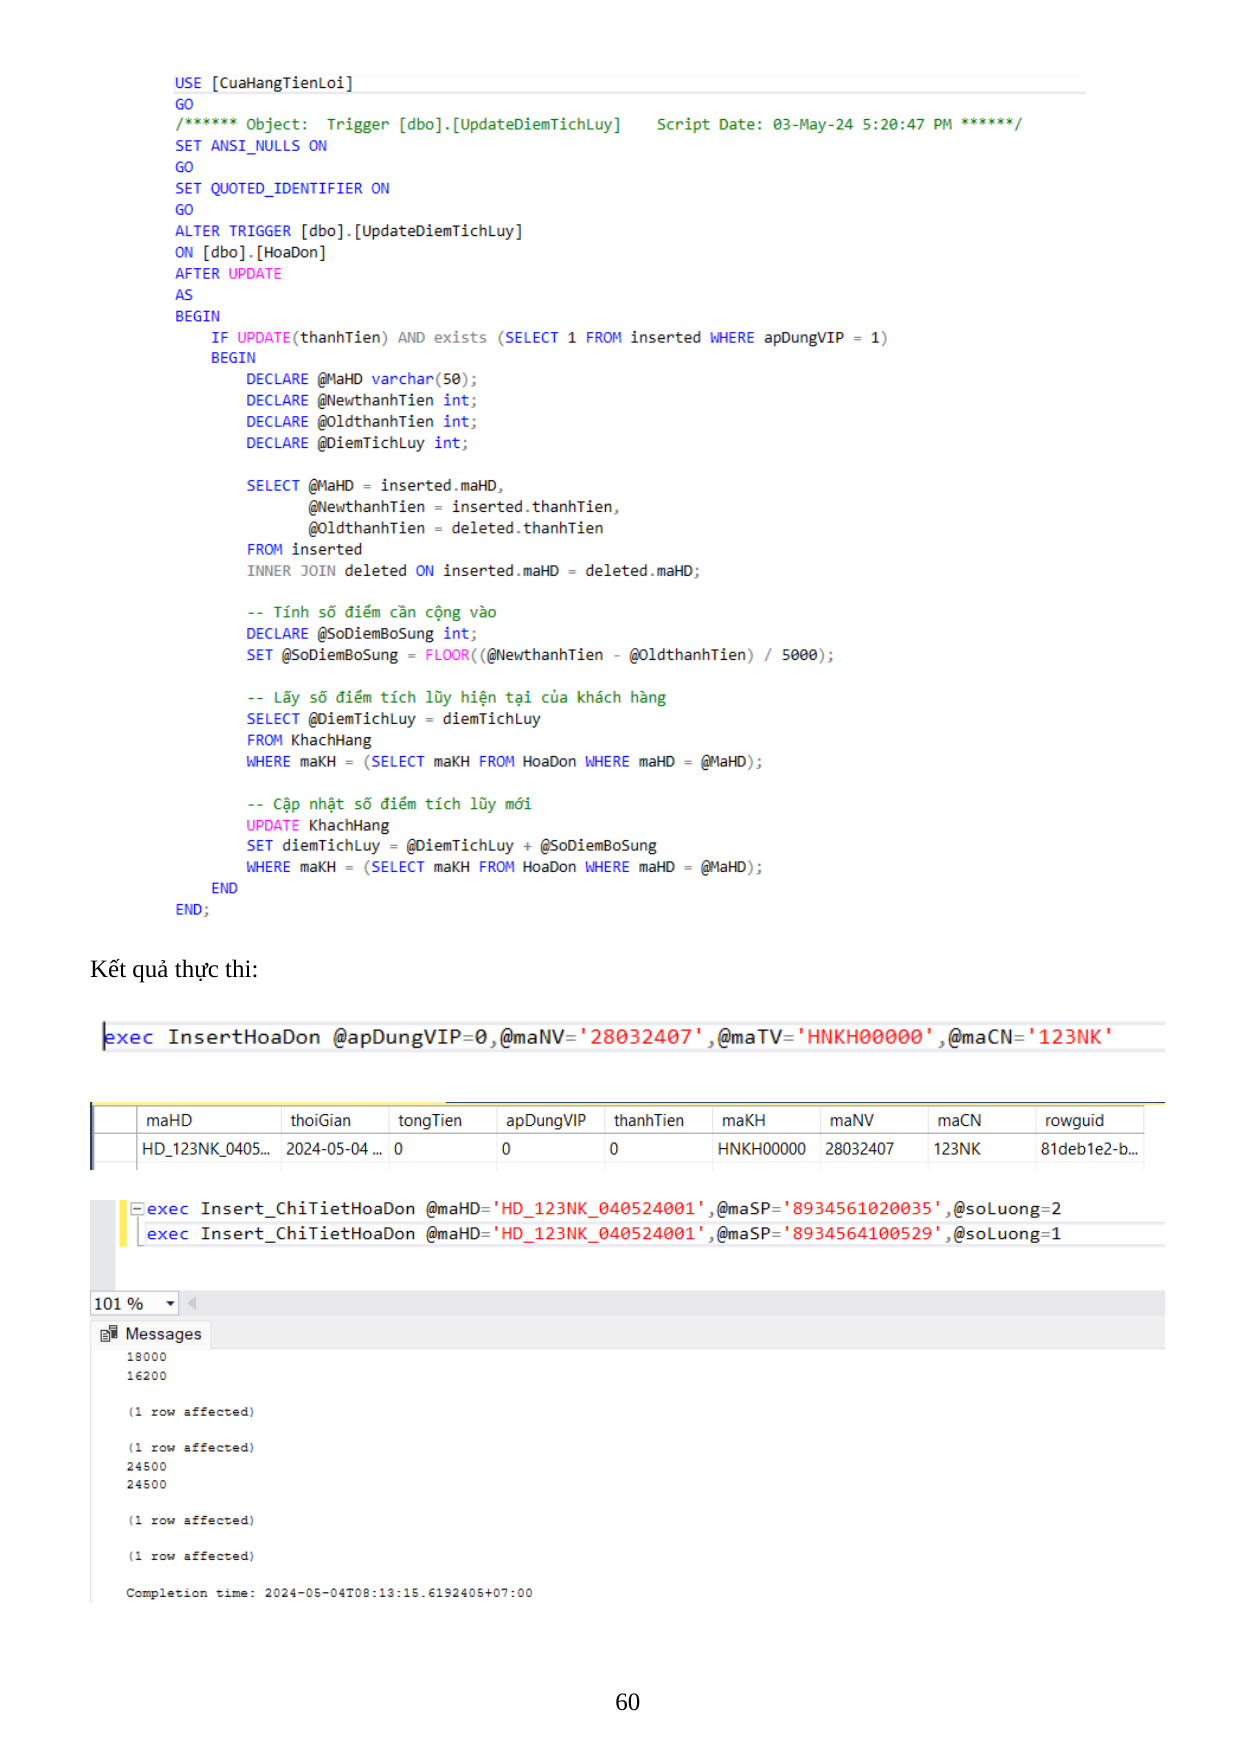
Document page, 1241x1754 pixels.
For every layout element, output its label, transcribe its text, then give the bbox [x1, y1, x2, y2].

text Kết quả thực thi: [90, 954, 1165, 983]
picture [168, 75, 1087, 923]
picture [90, 1102, 1166, 1170]
picture [90, 1014, 1166, 1071]
picture [90, 1200, 1166, 1603]
